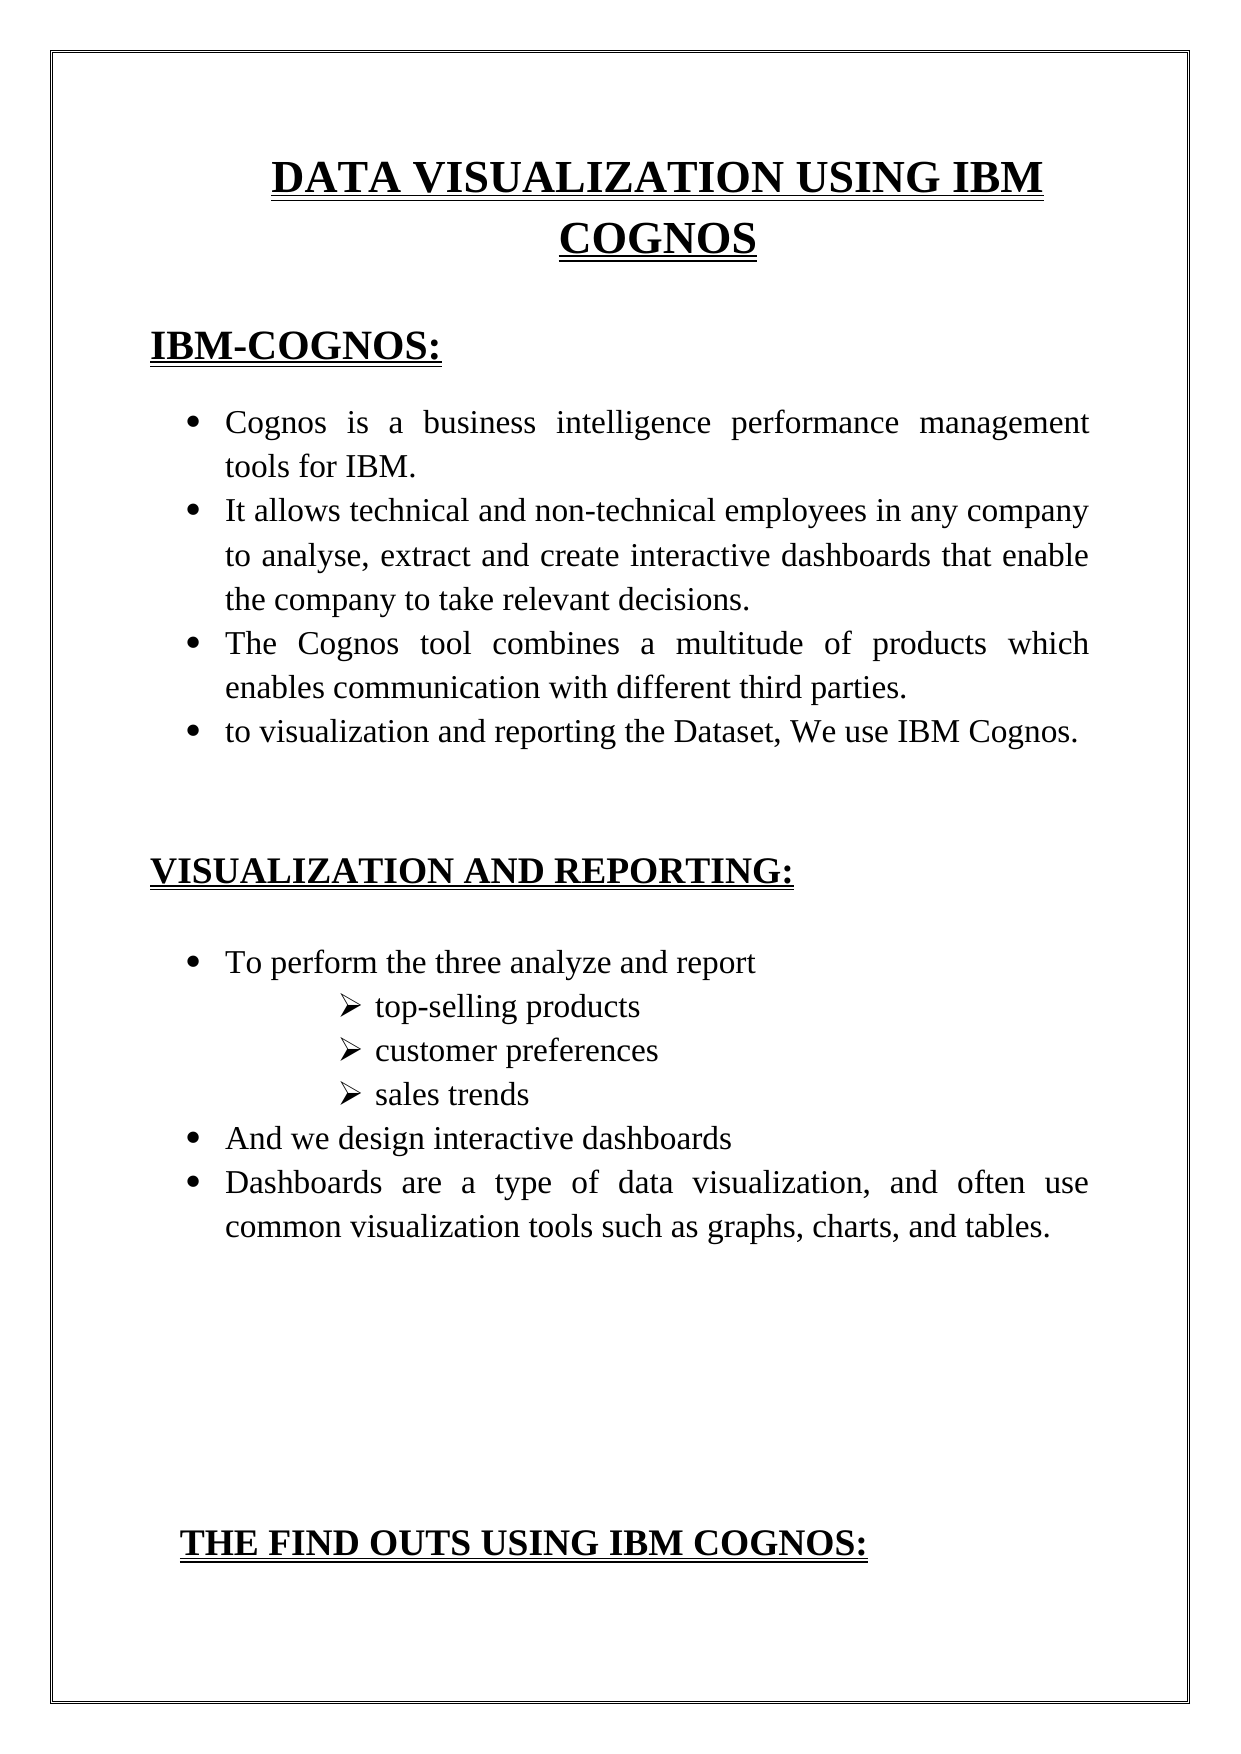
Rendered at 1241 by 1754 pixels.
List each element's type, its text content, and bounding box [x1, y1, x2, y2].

text VISUALIZATION AND REPORTING: [150, 849, 1090, 892]
list Dashboards are a type of data visualization, and often use common visualization tools such as graphs, charts, and tables. [187, 1163, 1090, 1245]
text THE FIND OUTS USING IBM COGNOS: [179, 1521, 1090, 1564]
list customer preferences [337, 1031, 1090, 1069]
text IBM-COGNOS: [150, 321, 1090, 399]
list The Cognos tool combines a multitude of products which enables communication with different third parties. [187, 623, 1090, 705]
list To perform the three analyze and report [187, 942, 1090, 981]
list It allows technical and non-technical employees in any company to analyse, extract and create interactive dashboards that enable the company to take relevant decisions. [187, 491, 1090, 617]
list sales trends [337, 1074, 1090, 1113]
text DATA VISUALIZATION USING IBM COGNOS [225, 150, 1090, 263]
list top-selling products [337, 986, 1090, 1025]
list to visualization and reporting the Dataset, We use IBM Cognos. [187, 711, 1090, 749]
list Cognos is a business intelligence performance management tools for IBM. [187, 403, 1090, 485]
list And we design interactive dashboards [187, 1119, 1090, 1157]
